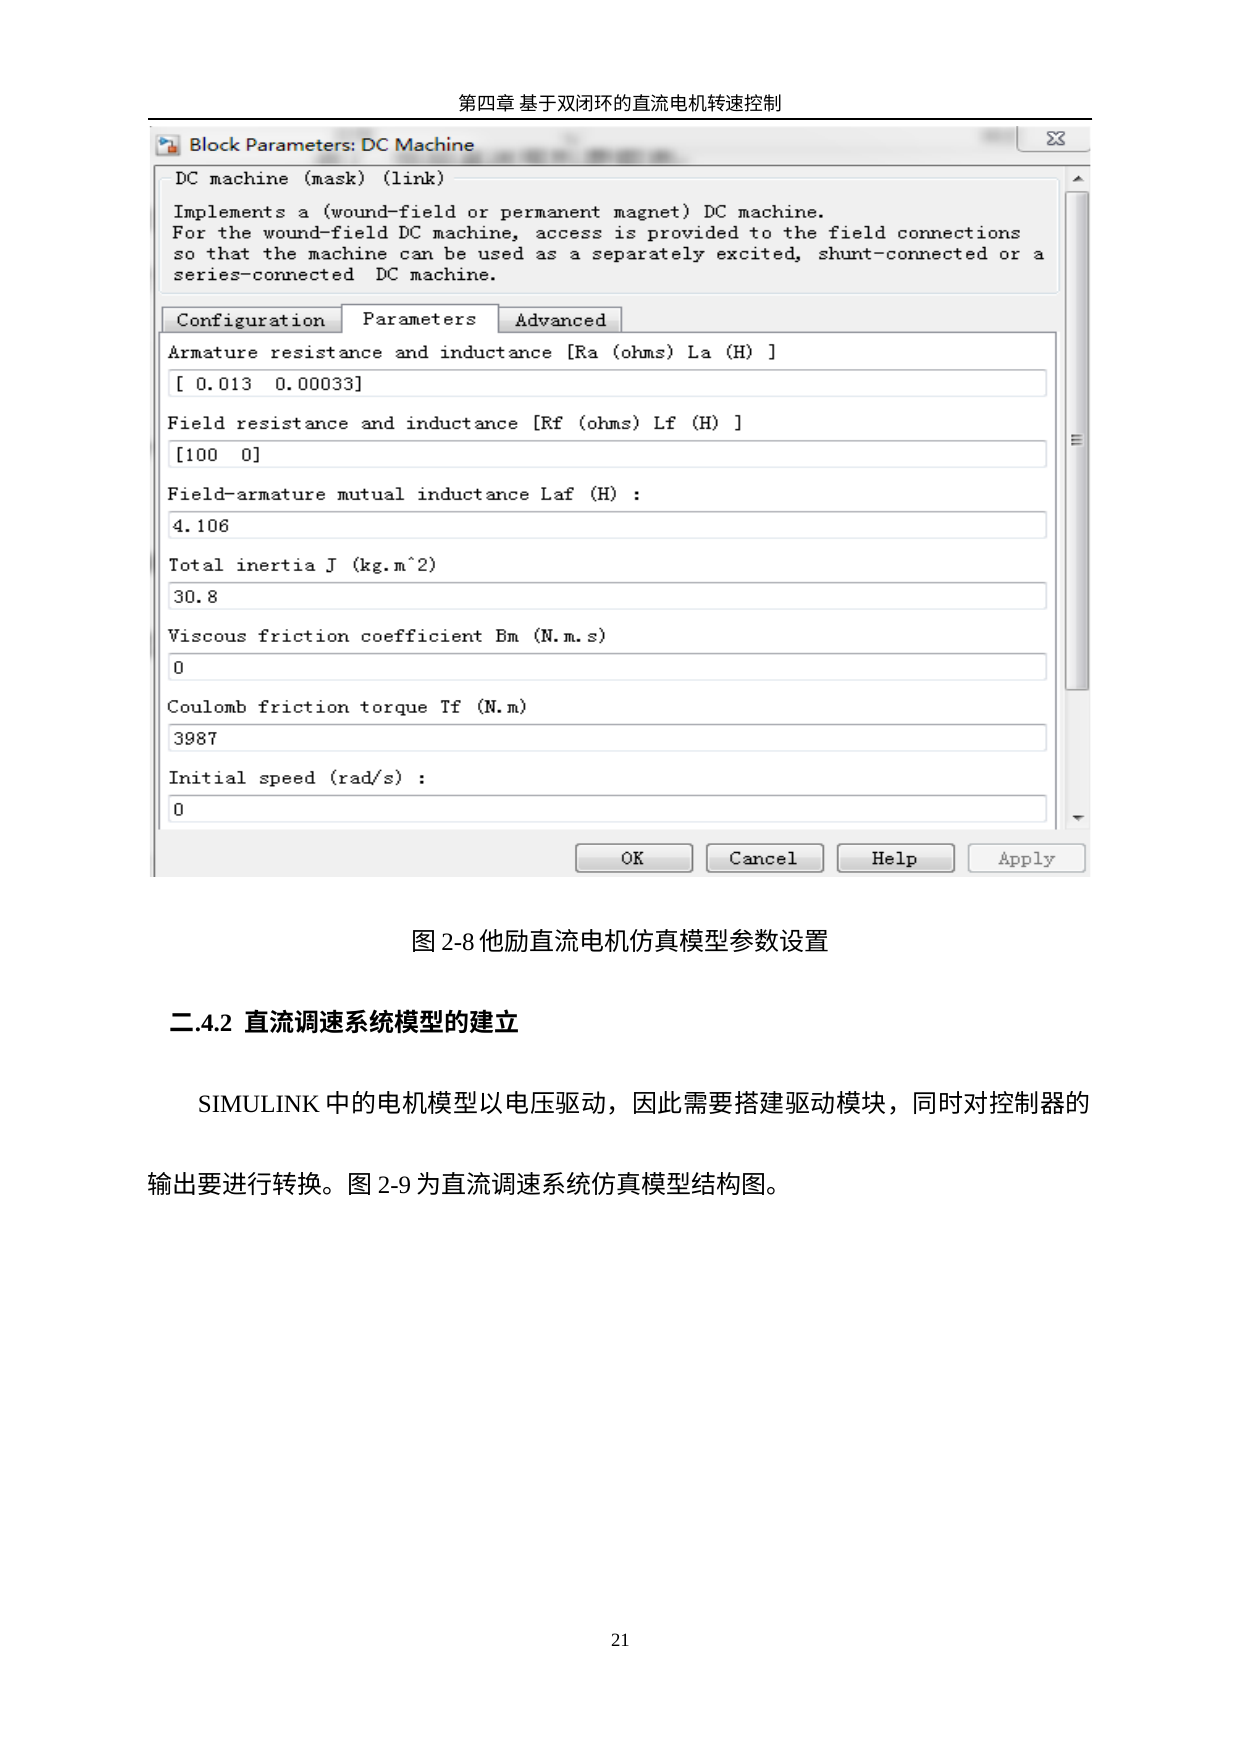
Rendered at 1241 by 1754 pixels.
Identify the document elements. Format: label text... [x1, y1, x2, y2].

text SIMULINK中的电机模型以电压驱动，因此需要搭建驱动模块，同时对控制器的输出要进行转换。图2-9为直流调速系统仿真模型结构图。 [148, 1069, 1092, 1216]
picture [149, 126, 1091, 877]
subtitle 直流调速系统模型的建立 [169, 988, 1071, 1053]
